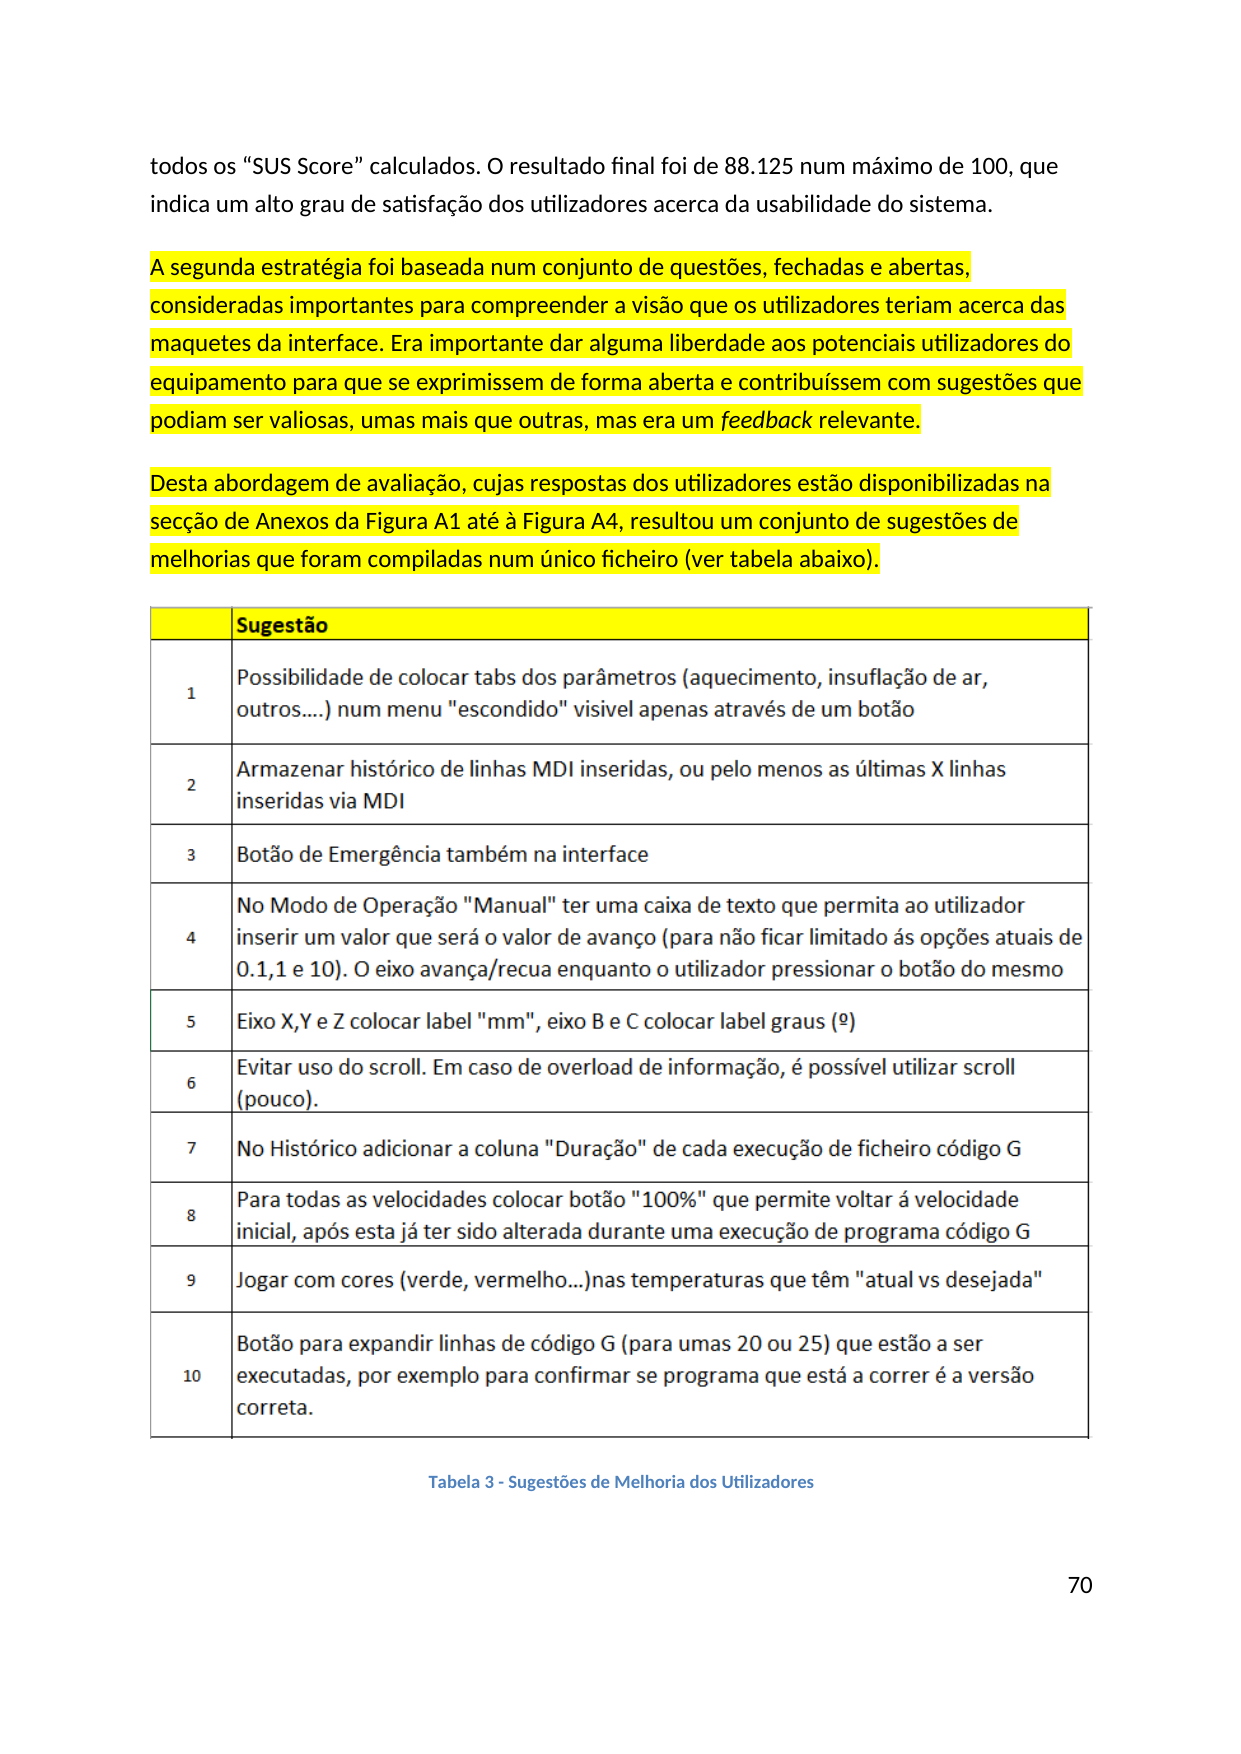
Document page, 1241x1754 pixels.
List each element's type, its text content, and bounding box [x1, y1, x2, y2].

text Desta abordagem de avaliação, cujas respostas dos utilizadores estão disponibilizadas na secção de Anexos da Figura A1 até à Figura A4, resultou um conjunto de sugestões de melhorias que foram compiladas num único ficheiro (ver tabela abaixo). [150, 467, 1092, 574]
picture [150, 606, 1093, 1439]
text A segunda estratégia foi baseada num conjunto de questões, fechadas e abertas, consideradas importantes para compreender a visão que os utilizadores teriam acerca das maquetes da interface. Era importante dar alguma liberdade aos potenciais utilizadores do equipamento para que se exprimissem de forma aberta e contribuíssem com sugestões que podiam ser valiosas, umas mais que outras, mas era um feedback relevante. [150, 251, 1092, 434]
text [150, 150, 1092, 219]
